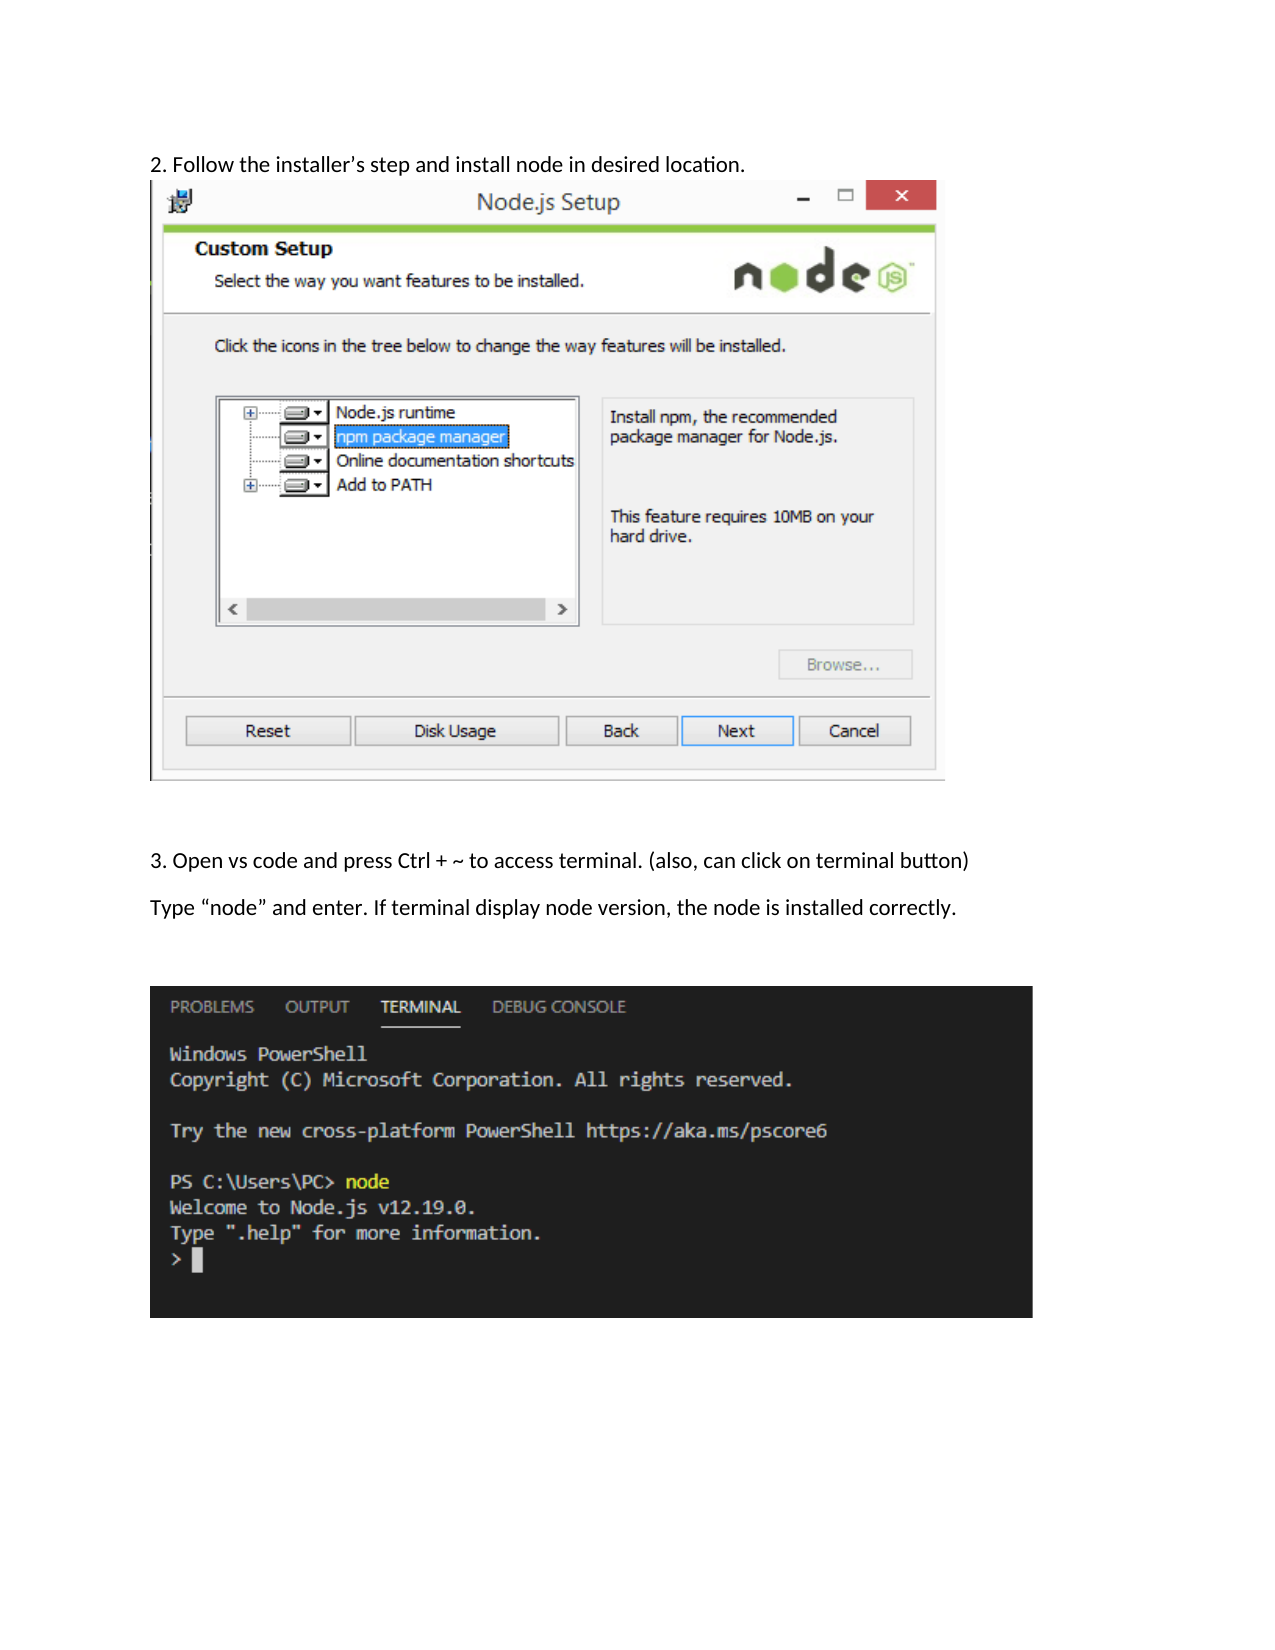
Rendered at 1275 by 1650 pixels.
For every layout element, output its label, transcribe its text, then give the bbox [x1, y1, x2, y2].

text 3. Open vs code and press Ctrl + ~ to access terminal. (also, can click on terminal button) [150, 846, 1125, 874]
picture [150, 986, 1033, 1318]
picture [150, 180, 946, 781]
text Type “node” and enter. If terminal display node version, the node is installed correctly. [150, 893, 1125, 921]
